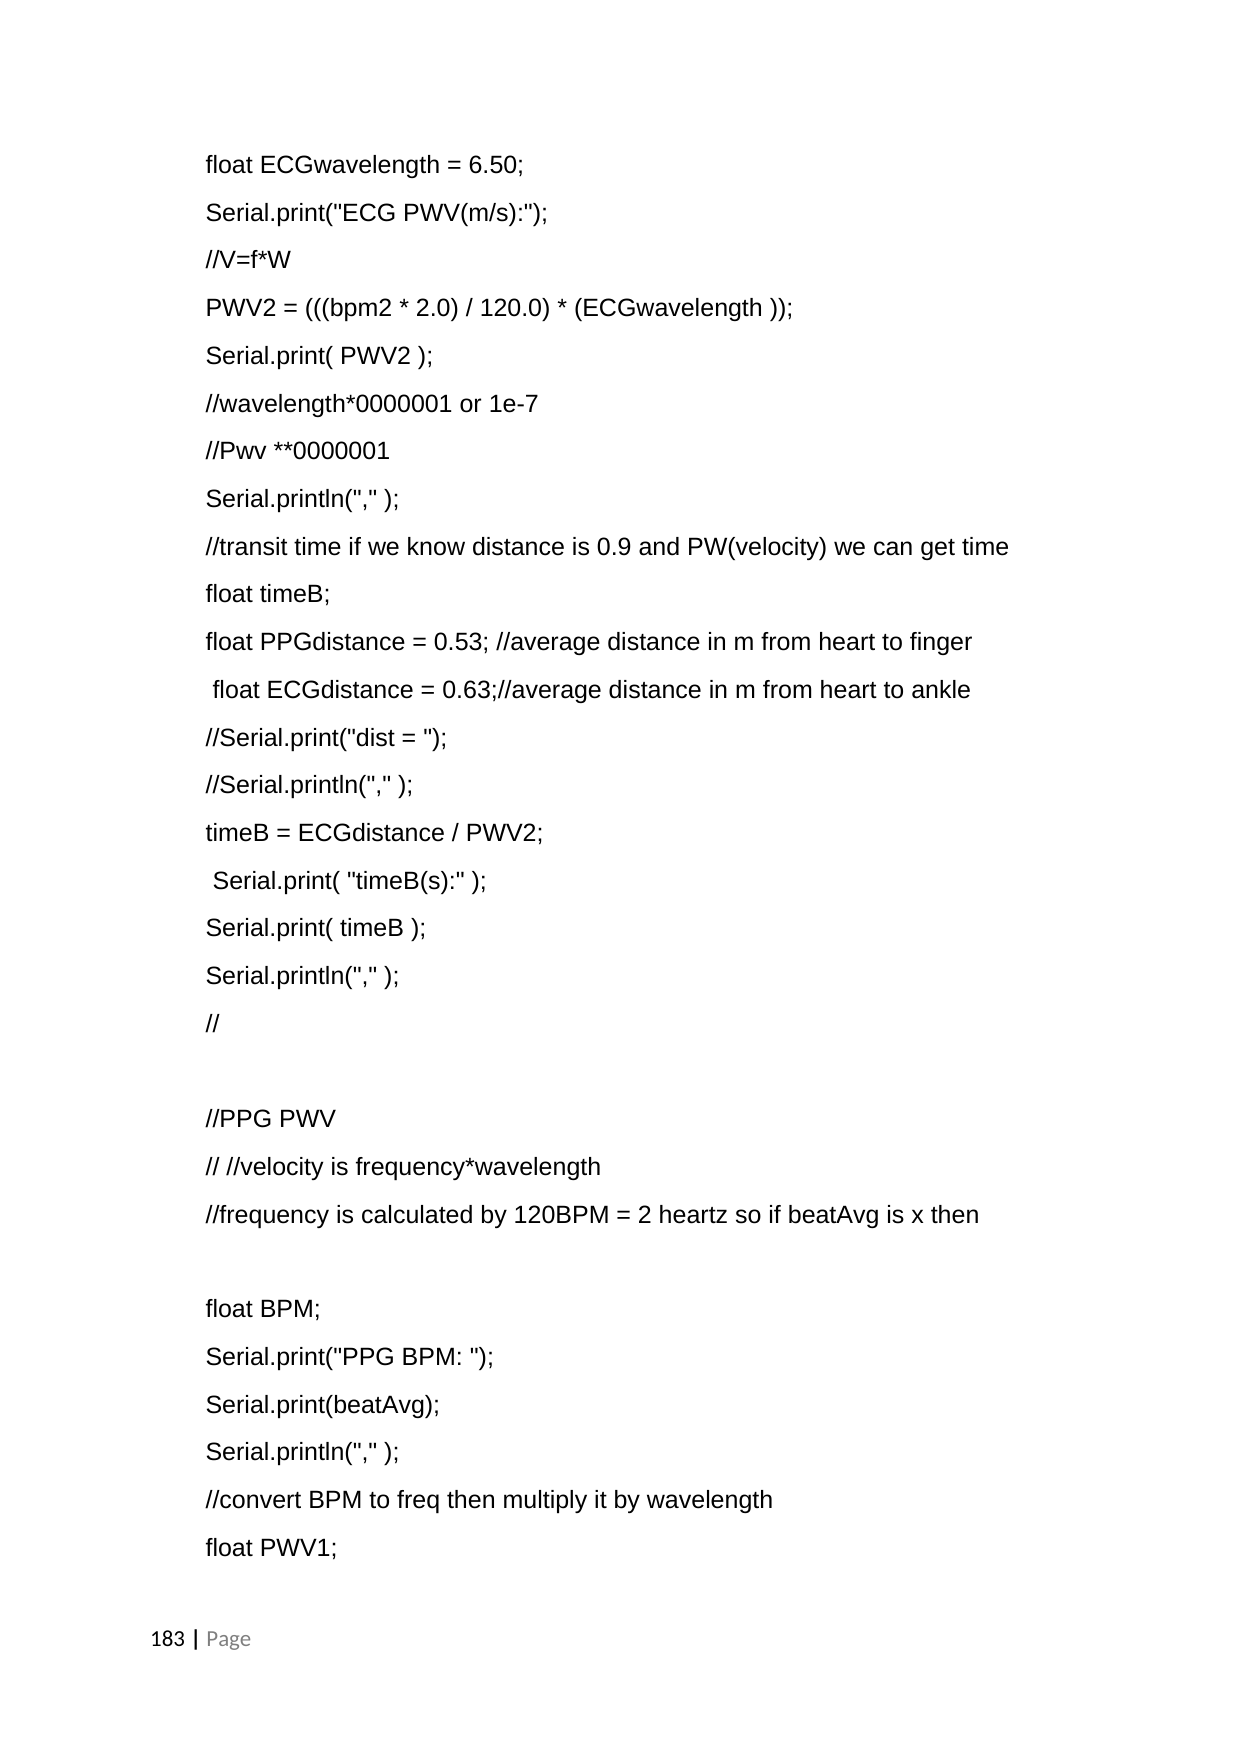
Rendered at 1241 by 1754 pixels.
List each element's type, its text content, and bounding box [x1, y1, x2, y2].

text //V=f*W [150, 245, 1090, 274]
text Serial.print( timeB ); [150, 913, 1090, 942]
text Serial.print(beatAvg); [150, 1389, 1090, 1418]
text //Serial.print("dist = "); [150, 722, 1090, 751]
text // [150, 1009, 1090, 1037]
text // //velocity is frequency*wavelength [150, 1152, 1090, 1181]
text Serial.print("ECG PWV(m/s):"); [150, 198, 1090, 226]
text Serial.println("," ); [150, 1437, 1090, 1466]
text //Serial.println("," ); [150, 770, 1090, 799]
text //PPG PWV [150, 1104, 1090, 1133]
text Serial.print( PWV2 ); [150, 341, 1090, 369]
text Serial.println("," ); [150, 484, 1090, 513]
text //frequency is calculated by 120BPM = 2 heartz so if beatAvg is x then [150, 1199, 1090, 1228]
text float timeB; [150, 579, 1090, 608]
text float PWV1; [150, 1533, 1090, 1561]
text float PPGdistance = 0.53; //average distance in m from heart to finger [150, 627, 1090, 656]
text timeB = ECGdistance / PWV2; [150, 818, 1090, 847]
text float BPM; [150, 1294, 1090, 1323]
text float ECGwavelength = 6.50; [150, 150, 1090, 179]
text Serial.print("PPG BPM: "); [150, 1342, 1090, 1371]
text PWV2 = (((bpm2 * 2.0) / 120.0) * (ECGwavelength )); [150, 293, 1090, 322]
text float ECGdistance = 0.63;//average distance in m from heart to ankle [150, 675, 1090, 703]
text Serial.println("," ); [150, 961, 1090, 990]
text //wavelength*0000001 or 1e-7 [150, 388, 1090, 417]
text //transit time if we know distance is 0.9 and PW(velocity) we can get time [150, 532, 1090, 560]
text Serial.print( "timeB(s):" ); [150, 866, 1090, 894]
text //convert BPM to freq then multiply it by wavelength [150, 1485, 1090, 1514]
text //Pwv **0000001 [150, 436, 1090, 465]
